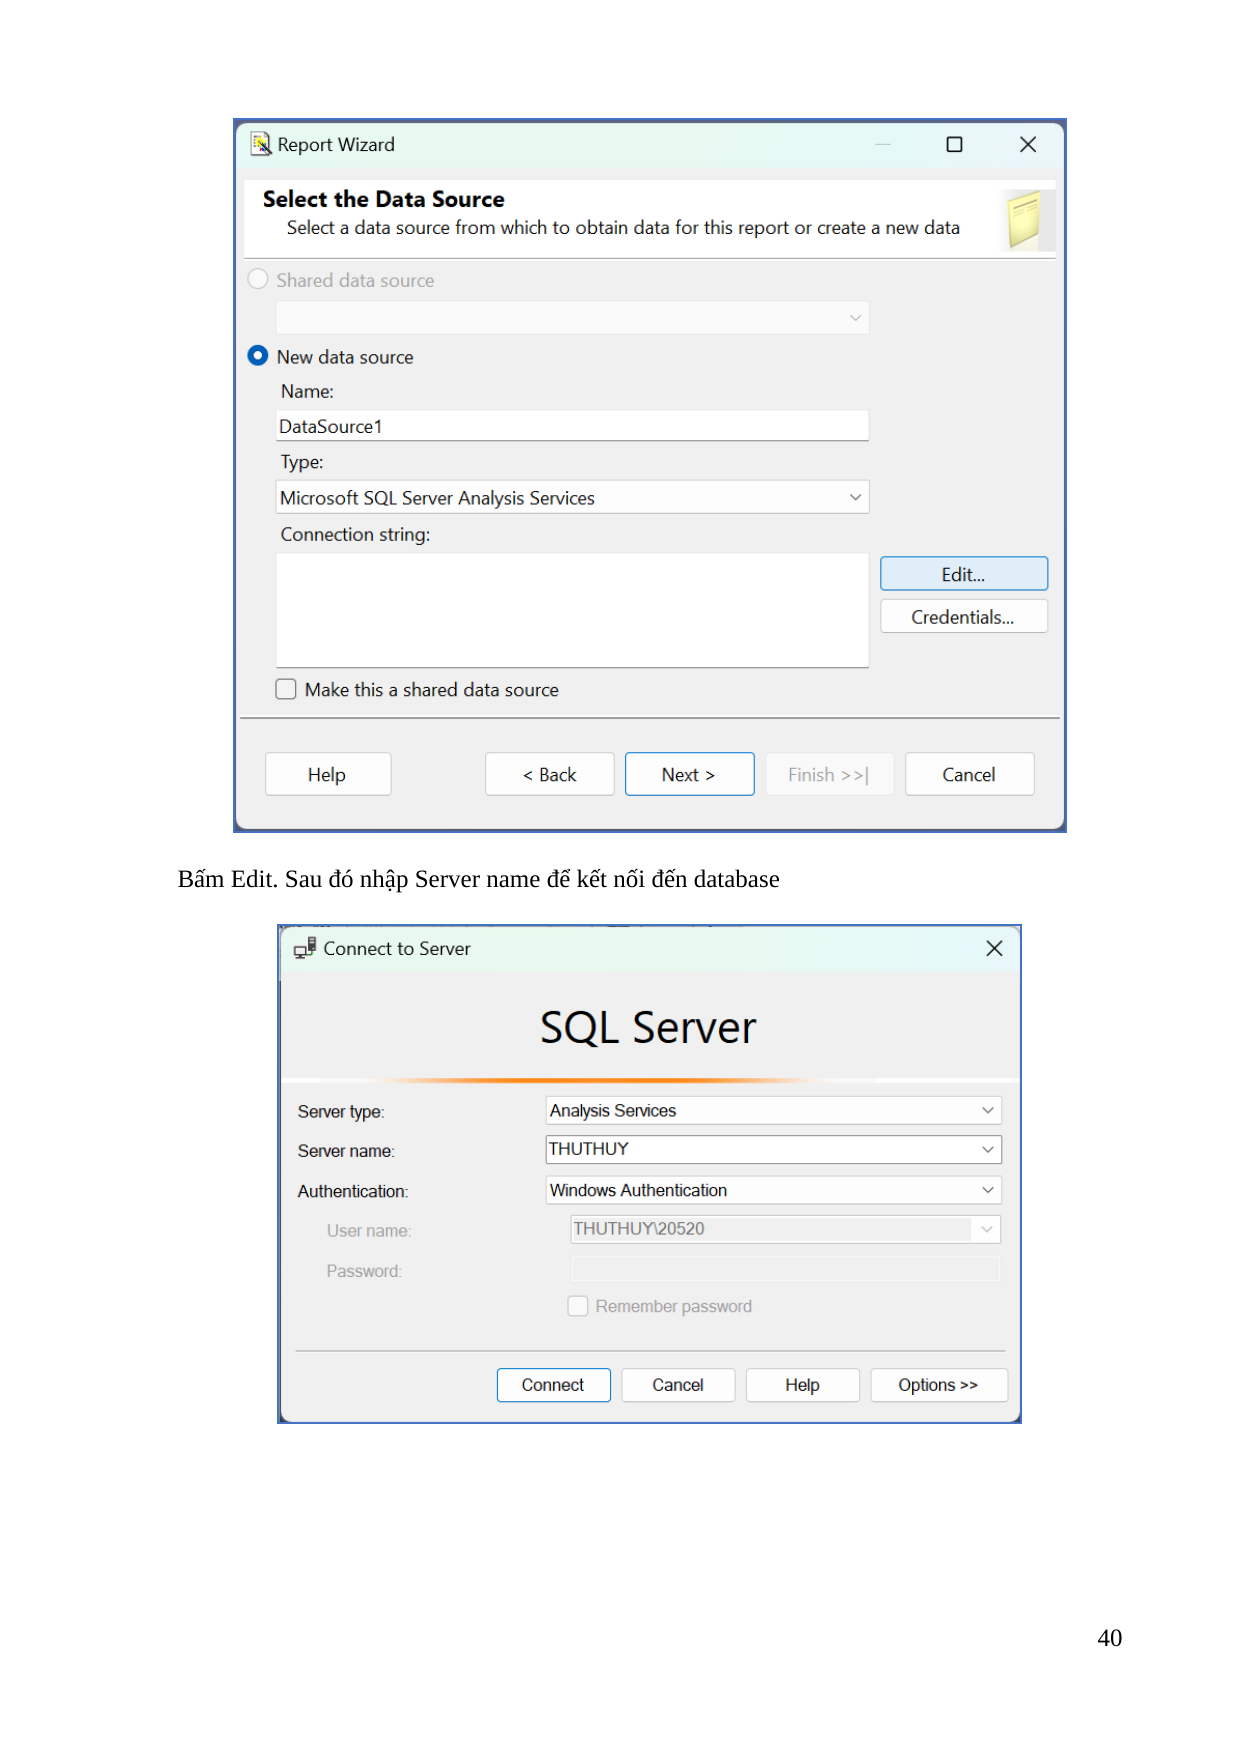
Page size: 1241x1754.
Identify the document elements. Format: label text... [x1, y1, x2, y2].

text Bấm Edit. Sau đó nhập Server name để kết nối đến database [177, 864, 1122, 892]
picture [235, 120, 1065, 831]
picture [279, 926, 1020, 1422]
